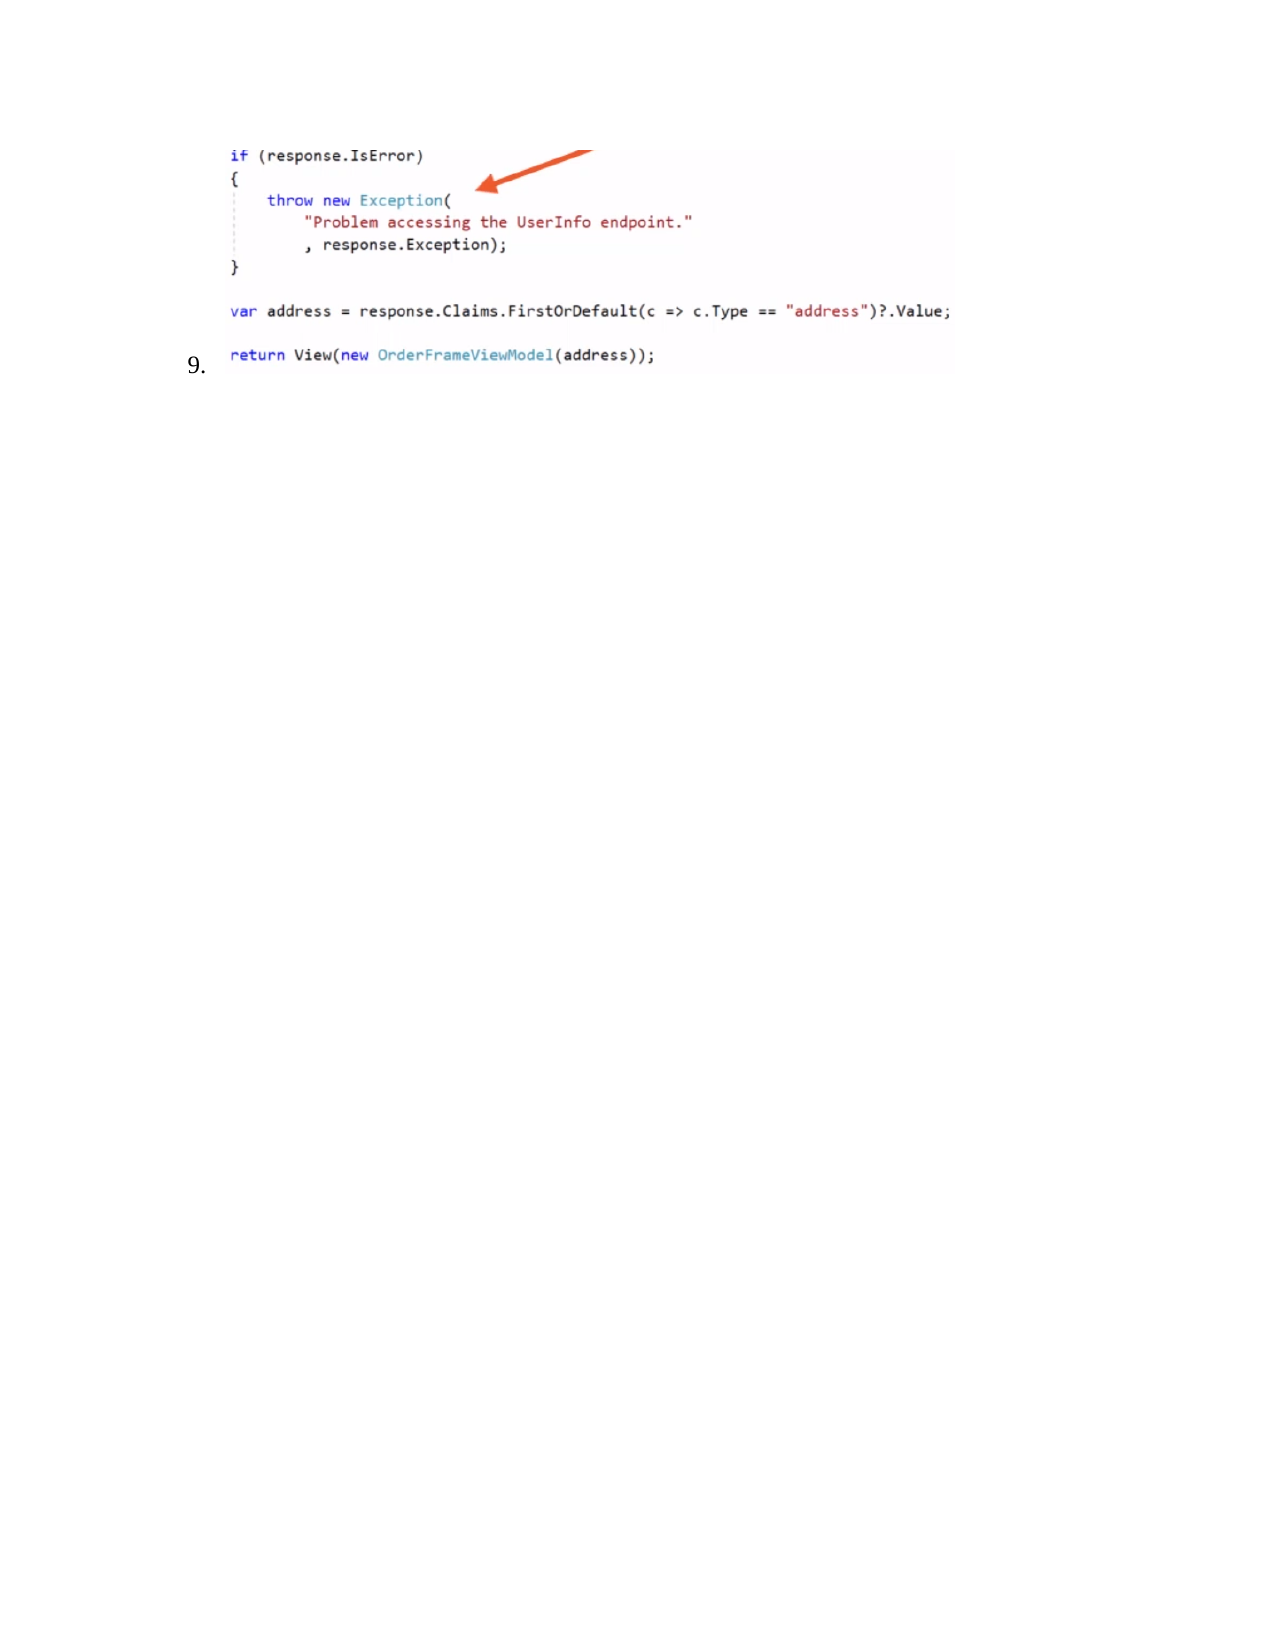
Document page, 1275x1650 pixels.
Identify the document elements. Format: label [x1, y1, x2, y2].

picture [225, 150, 956, 374]
